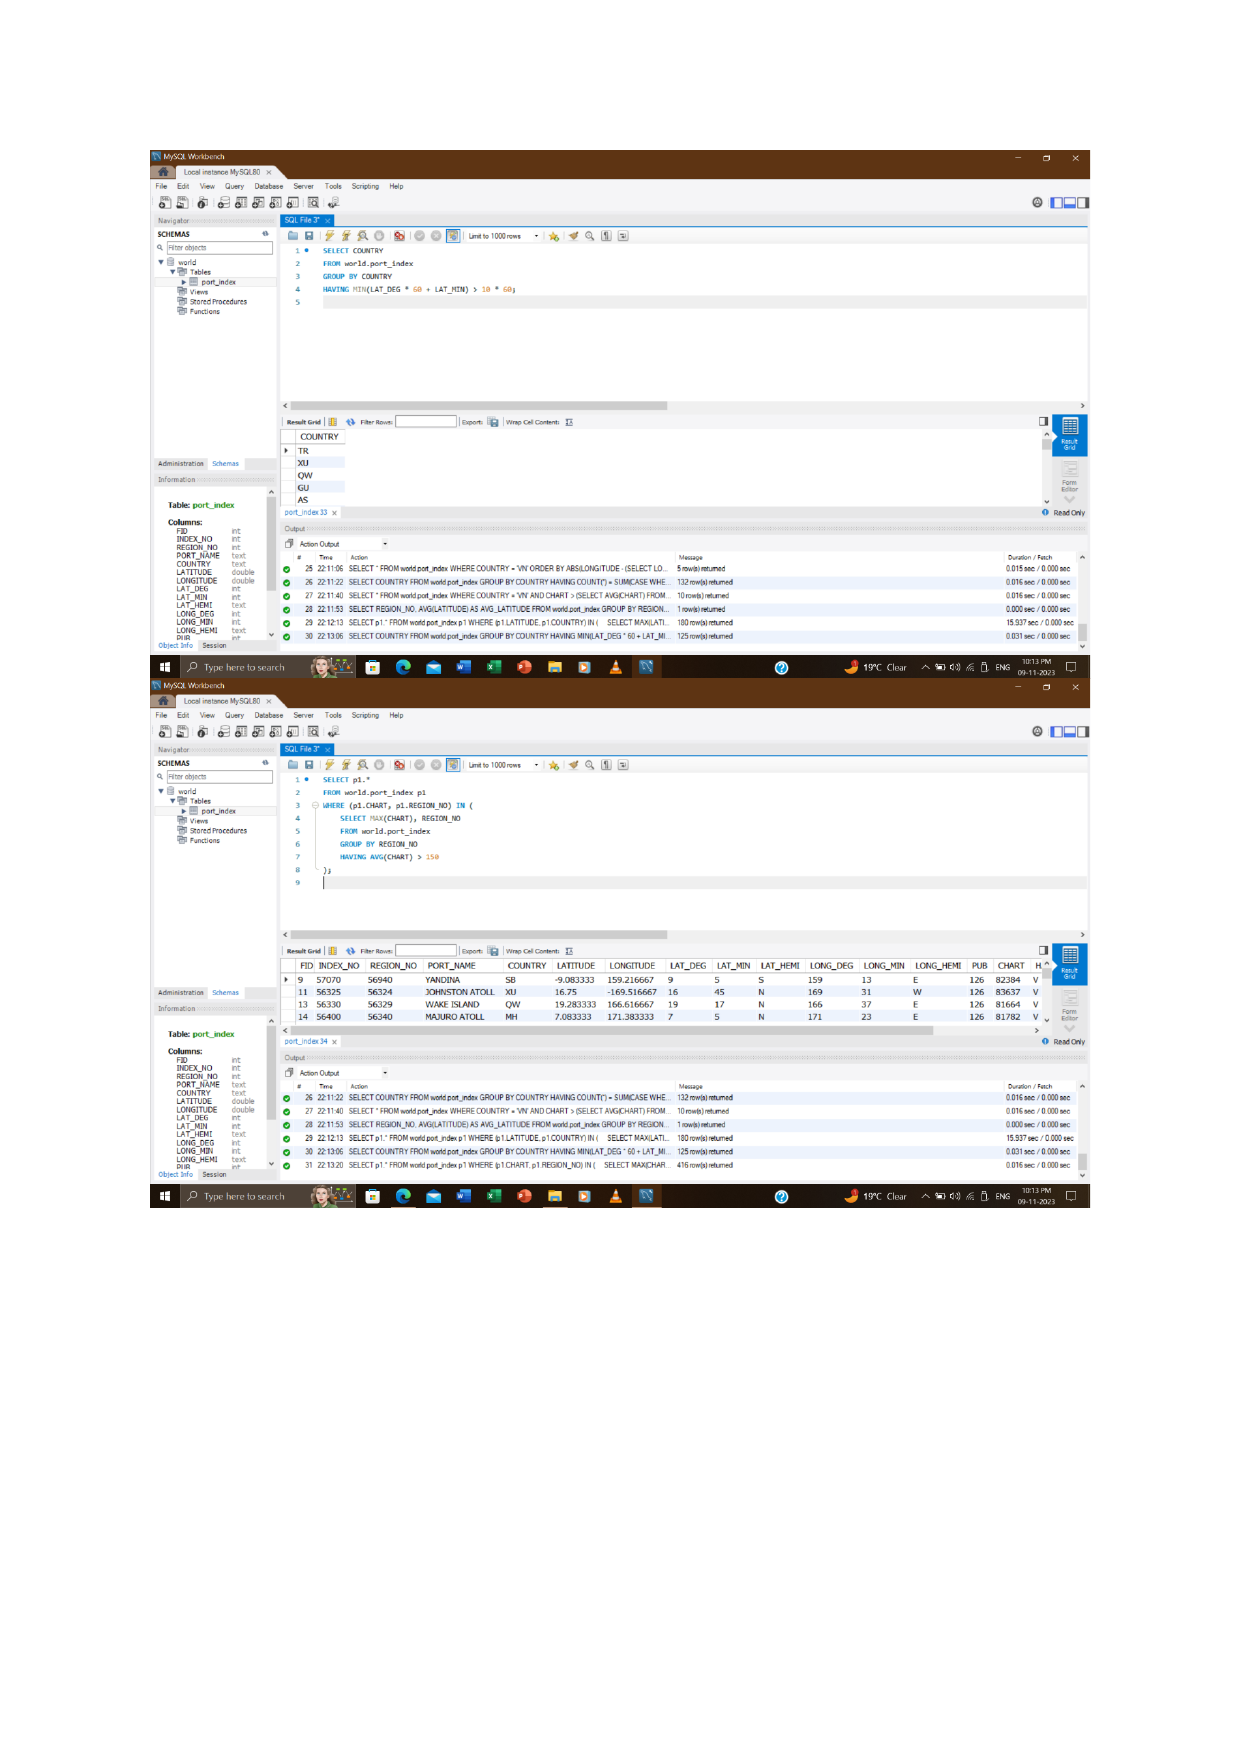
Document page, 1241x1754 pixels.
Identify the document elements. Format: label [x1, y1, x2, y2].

picture [150, 150, 1091, 1208]
